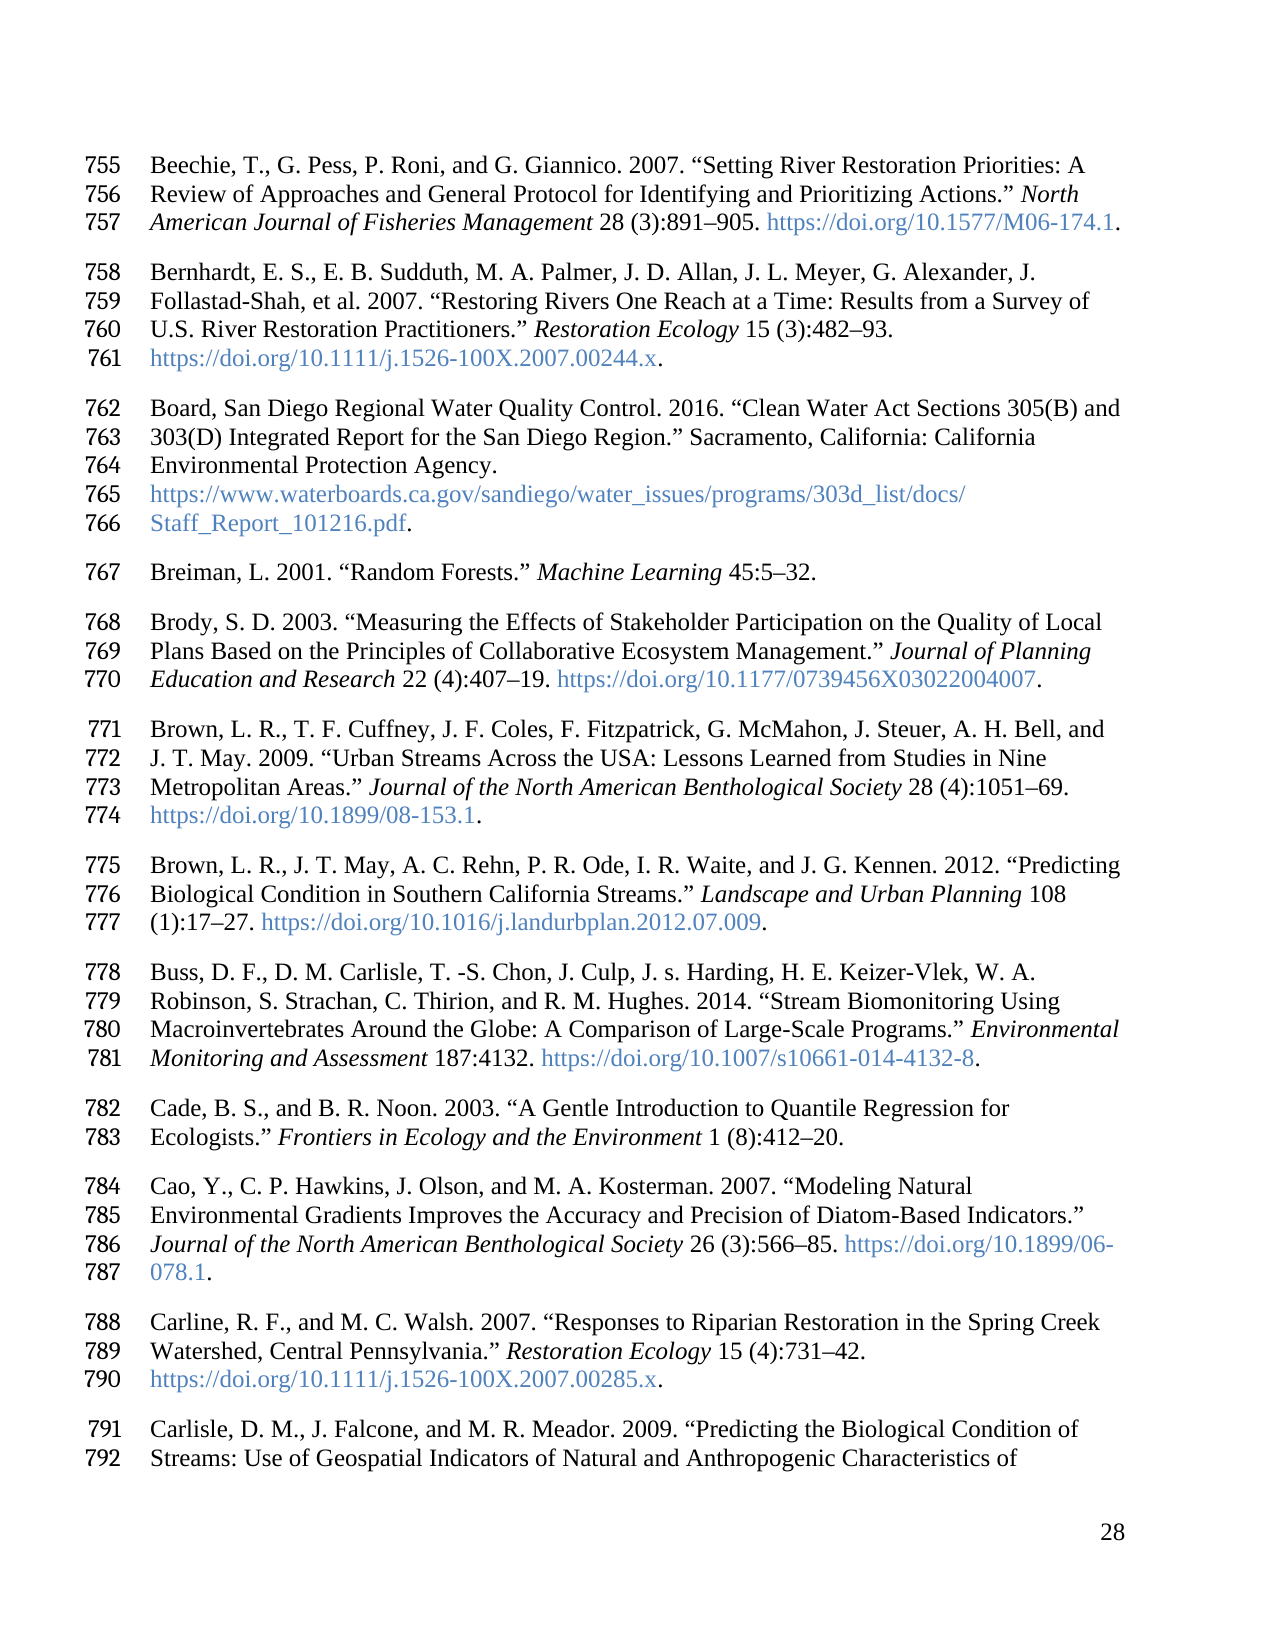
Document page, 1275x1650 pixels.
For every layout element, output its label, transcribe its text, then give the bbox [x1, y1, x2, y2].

text Brody, S. D. 2003. “Measuring the Effects of Stakeholder Participation on the Quality of Local Plans Based on the Principles of Collaborative Ecosystem Management.” Journal of Planning Education and Research 22 (4):407–19. https://doi.org/10.1177/0739456X03022004007. [150, 607, 1125, 693]
text Beechie, T., G. Pess, P. Roni, and G. Giannico. 2007. “Setting River Restoration Priorities: A Review of Approaches and General Protocol for Identifying and Prioritizing Actions.” North American Journal of Fisheries Management 28 (3):891–905. https://doi.org/10.1577/M06-174.1. [150, 150, 1125, 236]
text Carline, R. F., and M. C. Walsh. 2007. “Responses to Riparian Restoration in the Spring Creek Watershed, Central Pennsylvania.” Restoration Ecology 15 (4):731–42. https://doi.org/10.1111/j.1526-100X.2007.00285.x. [150, 1307, 1125, 1393]
text Cade, B. S., and B. R. Noon. 2003. “A Gentle Introduction to Quantile Regression for Ecologists.” Frontiers in Ecology and the Environment 1 (8):412–20. [150, 1093, 1125, 1150]
text Brown, L. R., T. F. Cuffney, J. F. Coles, F. Fitzpatrick, G. McMahon, J. Steuer, A. H. Bell, and J. T. May. 2009. “Urban Streams Across the USA: Lessons Learned from Studies in Nine Metropolitan Areas.” Journal of the North American Benthological Society 28 (4):1051–69. https://doi.org/10.1899/08-153.1. [150, 714, 1125, 829]
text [150, 1414, 1125, 1472]
text Breiman, L. 2001. “Random Forests.” Machine Learning 45:5–32. [150, 557, 1125, 586]
text Bernhardt, E. S., E. B. Sudduth, M. A. Palmer, J. D. Allan, J. L. Meyer, G. Alexander, J. Follastad-Shah, et al. 2007. “Restoring Rivers One Reach at a Time: Results from a Survey of U.S. River Restoration Practitioners.” Restoration Ecology 15 (3):482–93. https://doi.org/10.1111/j.1526-100X.2007.00244.x. [150, 257, 1125, 372]
text Board, San Diego Regional Water Quality Control. 2016. “Clean Water Act Sections 305(B) and 303(D) Integrated Report for the San Diego Region.” Sacramento, California: California Environmental Protection Agency. https://www.waterboards.ca.gov/sandiego/water_issues/programs/303d_list/docs/Staff_Report_101216.pdf. [150, 393, 1125, 537]
text Buss, D. F., D. M. Carlisle, T. -S. Chon, J. Culp, J. s. Harding, H. E. Keizer-Vlek, W. A. Robinson, S. Strachan, C. Thirion, and R. M. Hughes. 2014. “Stream Biomonitoring Using Macroinvertebrates Around the Globe: A Comparison of Large-Scale Programs.” Environmental Monitoring and Assessment 187:4132. https://doi.org/10.1007/s10661-014-4132-8. [150, 957, 1125, 1072]
text Brown, L. R., J. T. May, A. C. Rehn, P. R. Ode, I. R. Waite, and J. G. Kennen. 2012. “Predicting Biological Condition in Southern California Streams.” Landscape and Urban Planning 108 (1):17–27. https://doi.org/10.1016/j.landurbplan.2012.07.009. [150, 850, 1125, 936]
text Cao, Y., C. P. Hawkins, J. Olson, and M. A. Kosterman. 2007. “Modeling Natural Environmental Gradients Improves the Accuracy and Precision of Diatom-Based Indicators.” Journal of the North American Benthological Society 26 (3):566–85. https://doi.org/10.1899/06-078.1. [150, 1171, 1125, 1286]
